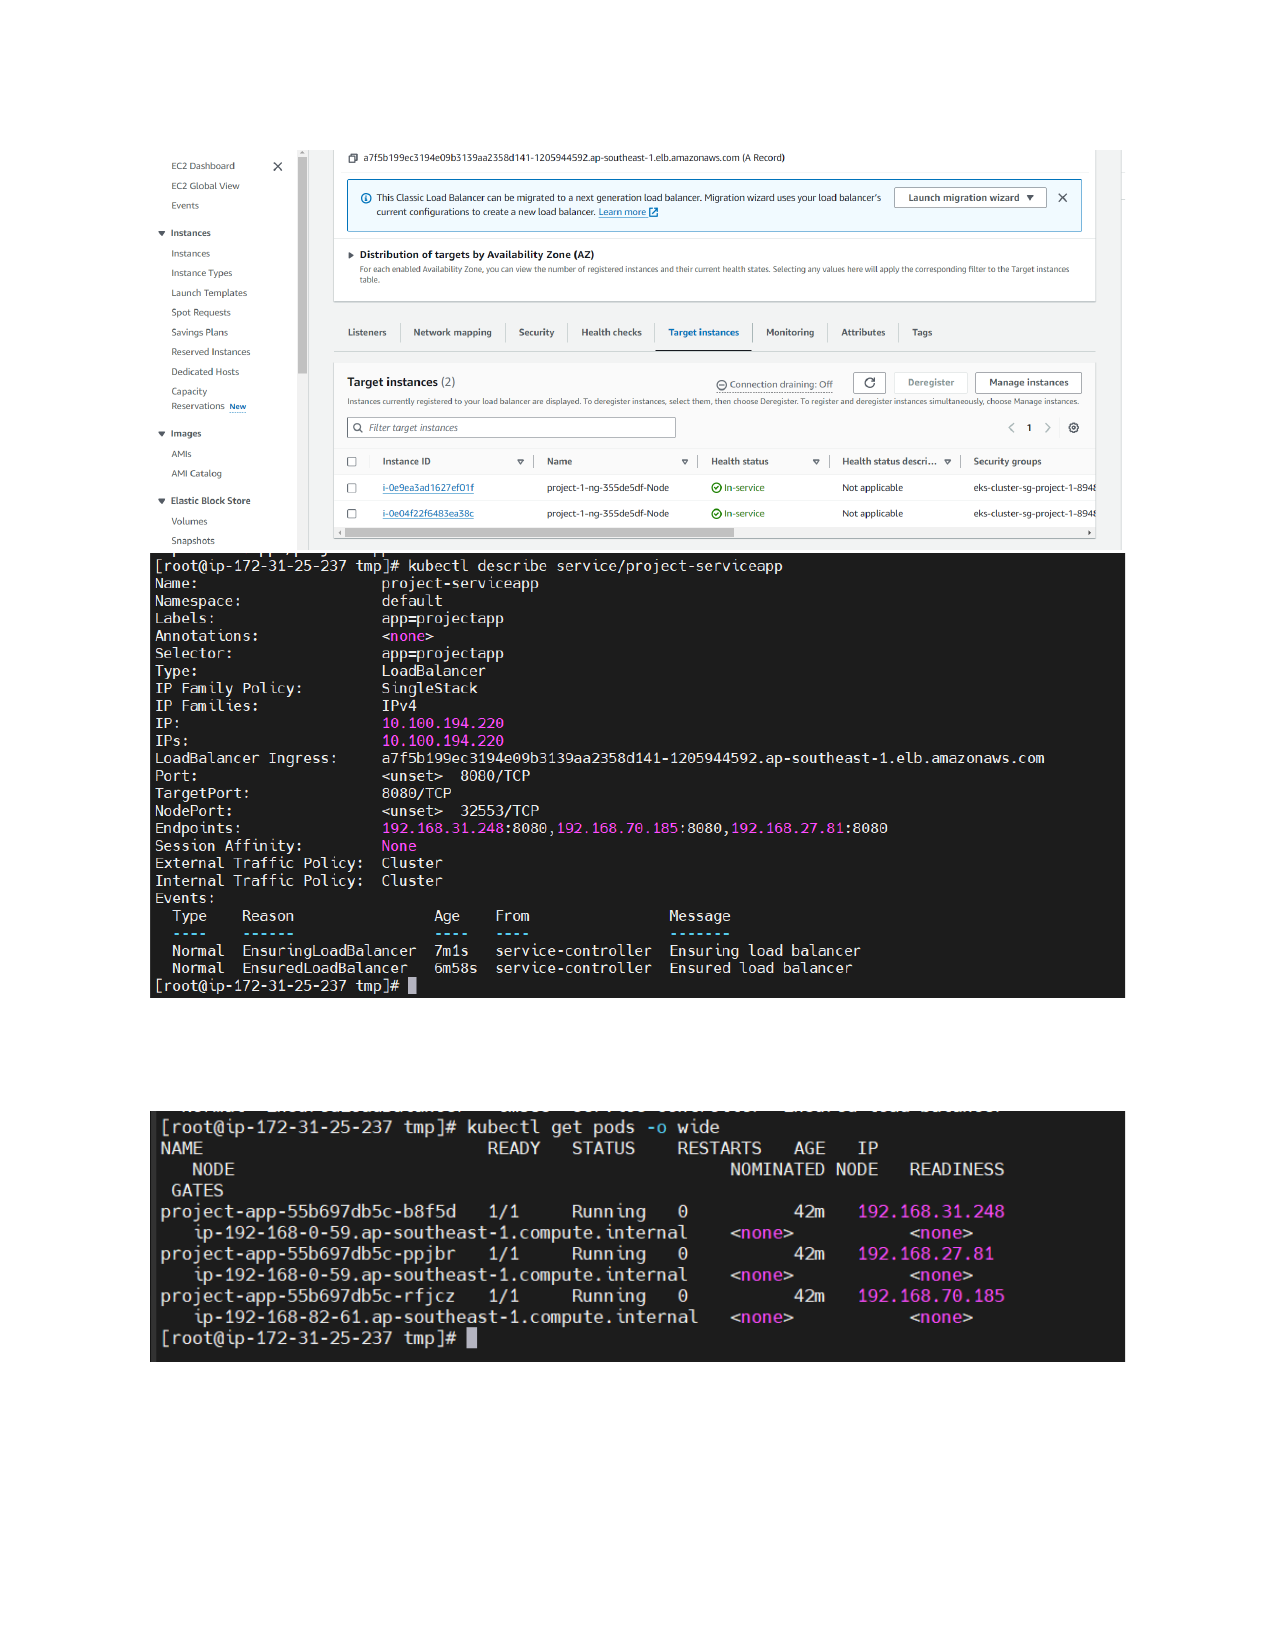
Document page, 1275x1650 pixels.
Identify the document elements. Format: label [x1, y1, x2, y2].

picture [150, 150, 1125, 550]
picture [150, 1111, 1125, 1362]
picture [150, 553, 1125, 998]
